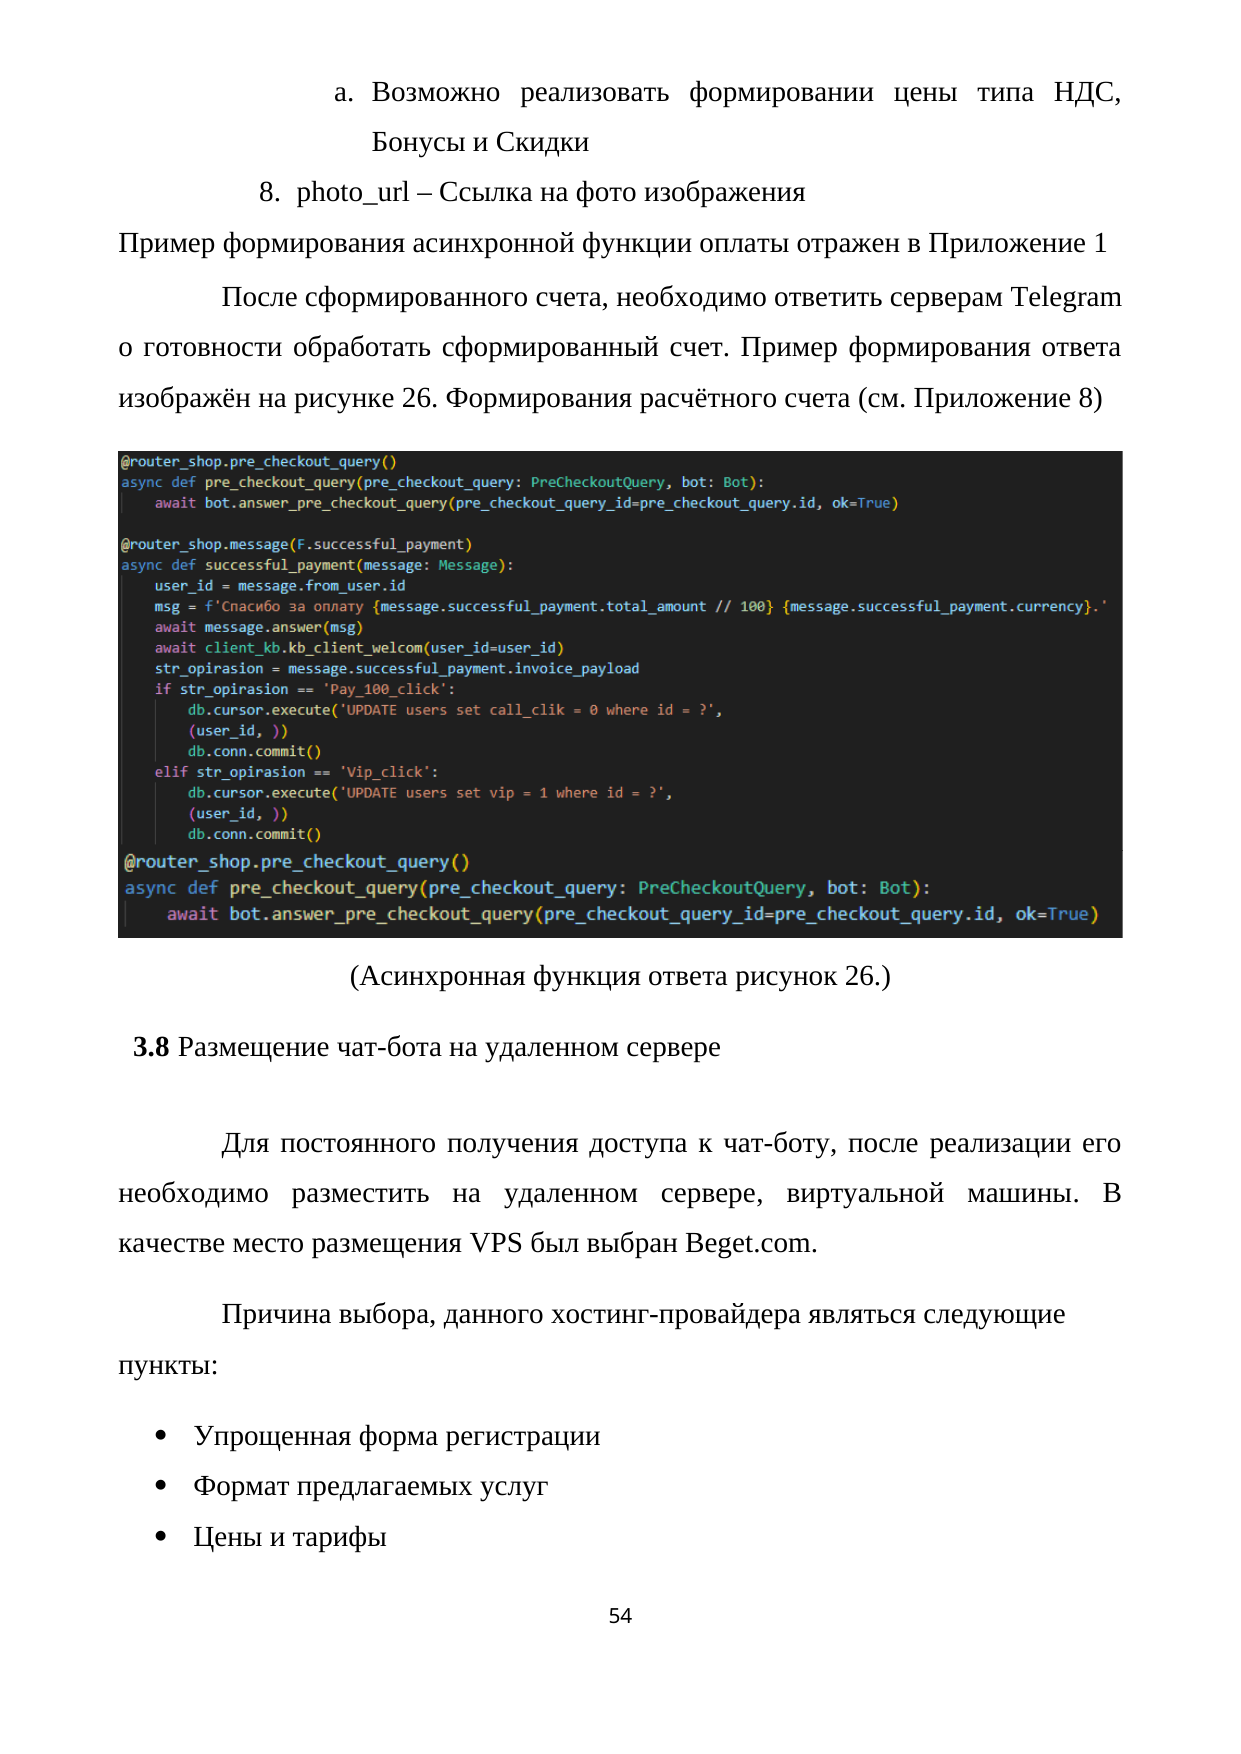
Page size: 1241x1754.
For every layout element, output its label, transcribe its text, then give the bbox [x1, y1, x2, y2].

list Цены и тарифы [156, 1519, 1122, 1552]
list Размещение чат-бота на удаленном сервере [133, 1029, 1122, 1063]
list Формат предлагаемых услуг [156, 1468, 1122, 1502]
text Пример формирования асинхронной функции оплаты отражен в Приложение 1 [118, 225, 1122, 258]
text (Асинхронная функция ответа рисунок 26.) [118, 958, 1122, 992]
picture [118, 451, 1123, 938]
list Упрощенная форма регистрации [156, 1418, 1122, 1452]
list Возможно реализовать формировании цены типа НДС, Бонусы и Скидки [334, 74, 1122, 158]
text Причина выбора, данного хостинг-провайдера являться следующие пункты: [118, 1297, 1122, 1380]
text Для постоянного получения доступа к чат-боту, после реализации его необходимо разместить на удаленном сервере, виртуальной машины. В качестве место размещения VPS был выбран Beget.com. [118, 1125, 1122, 1259]
text После сформированного счета, необходимо ответить серверам Telegram о готовности обработать сформированный счет. Пример формирования ответа изображён на рисунке 26. Формирования расчётного счета (см. Приложение 8) [118, 279, 1122, 413]
list photo_url – Ссылка на фото изображения [259, 174, 1122, 208]
